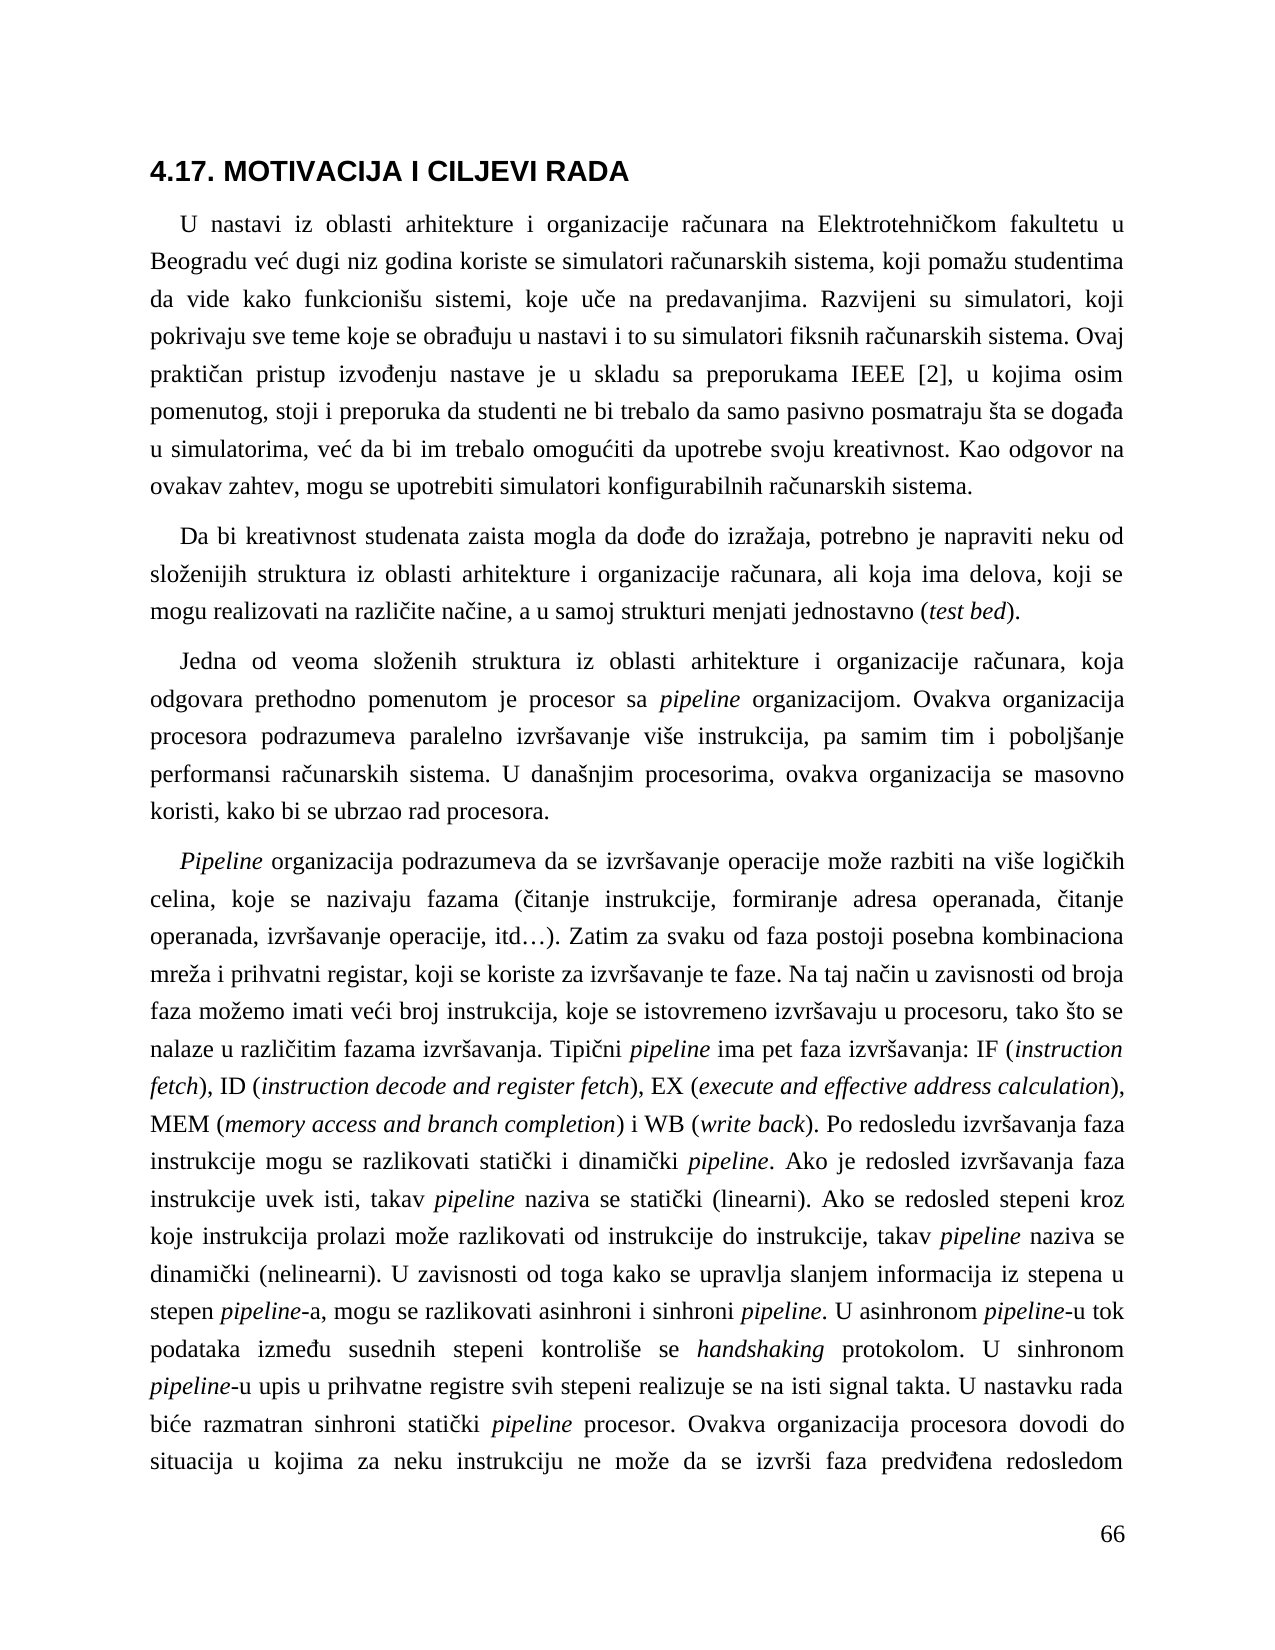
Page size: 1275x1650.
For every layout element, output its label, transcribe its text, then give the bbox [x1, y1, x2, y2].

text Jedna od veoma složenih struktura iz oblasti arhitekture i organizacije računara, koja odgovara prethodno pomenutom je procesor sa pipeline organizacijom. Ovakva organizacija procesora podrazumeva paralelno izvršavanje više instrukcija, pa samim tim i poboljšanje performansi računarskih sistema. U današnjim procesorima, ovakva organizacija se masovno koristi, kako bi se ubrzao rad procesora. [150, 637, 1125, 825]
text U nastavi iz oblasti arhitekture i organizacije računara na Elektrotehničkom fakultetu u Beogradu već dugi niz godina koriste se simulatori računarskih sistema, koji pomažu studentima da vide kako funkcionišu sistemi, koje uče na predavanjima. Razvijeni su simulatori, koji pokrivaju sve teme koje se obrađuju u nastavi i to su simulatori fiksnih računarskih sistema. Ovaj praktičan pristup izvođenju nastave je u skladu sa preporukama IEEE [2], u kojima osim pomenutog, stoji i preporuka da studenti ne bi trebalo da samo pasivno posmatraju šta se događa u simulatorima, već da bi im trebalo omogućiti da upotrebe svoju kreativnost. Kao odgovor na ovakav zahtev, mogu se upotrebiti simulatori konfigurabilnih računarskih sistema. [150, 200, 1125, 500]
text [150, 837, 1125, 1475]
text Da bi kreativnost studenata zaista mogla da dođe do izražaja, potrebno je napraviti neku od složenijih struktura iz oblasti arhitekture i organizacije računara, ali koja ima delova, koji se mogu realizovati na različite načine, a u samoj strukturi menjati jednostavno (test bed). [150, 512, 1125, 625]
subtitle Motivacija i ciljevi rada [150, 150, 1125, 187]
